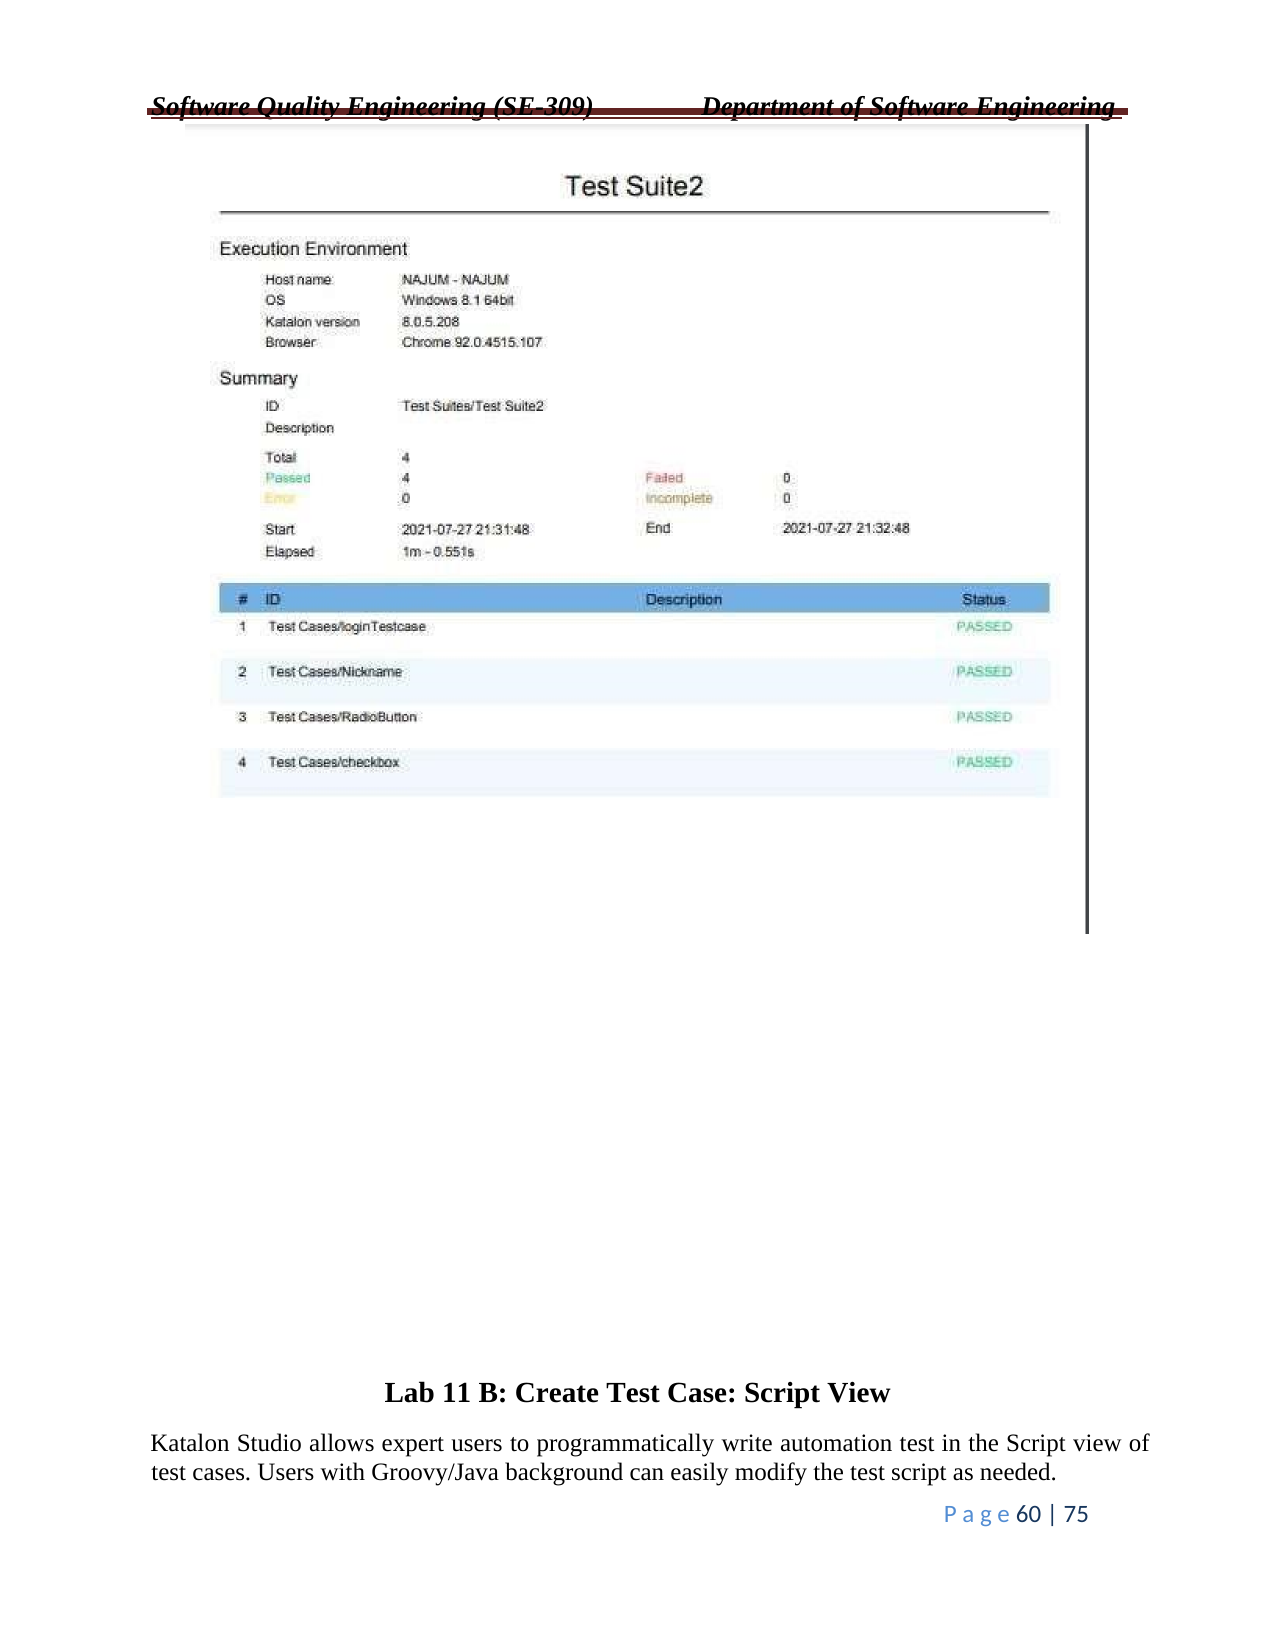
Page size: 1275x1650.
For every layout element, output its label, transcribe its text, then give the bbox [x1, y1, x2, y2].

text Katalon Studio allows expert users to programmatically write automation test in the Script view of test cases. Users with Groovy/Java background can easily modify the test script as needed. [150, 1428, 1150, 1486]
subtitle Lab 11 B: Create Test Case: Script View [149, 1375, 1126, 1408]
picture [184, 123, 1089, 934]
